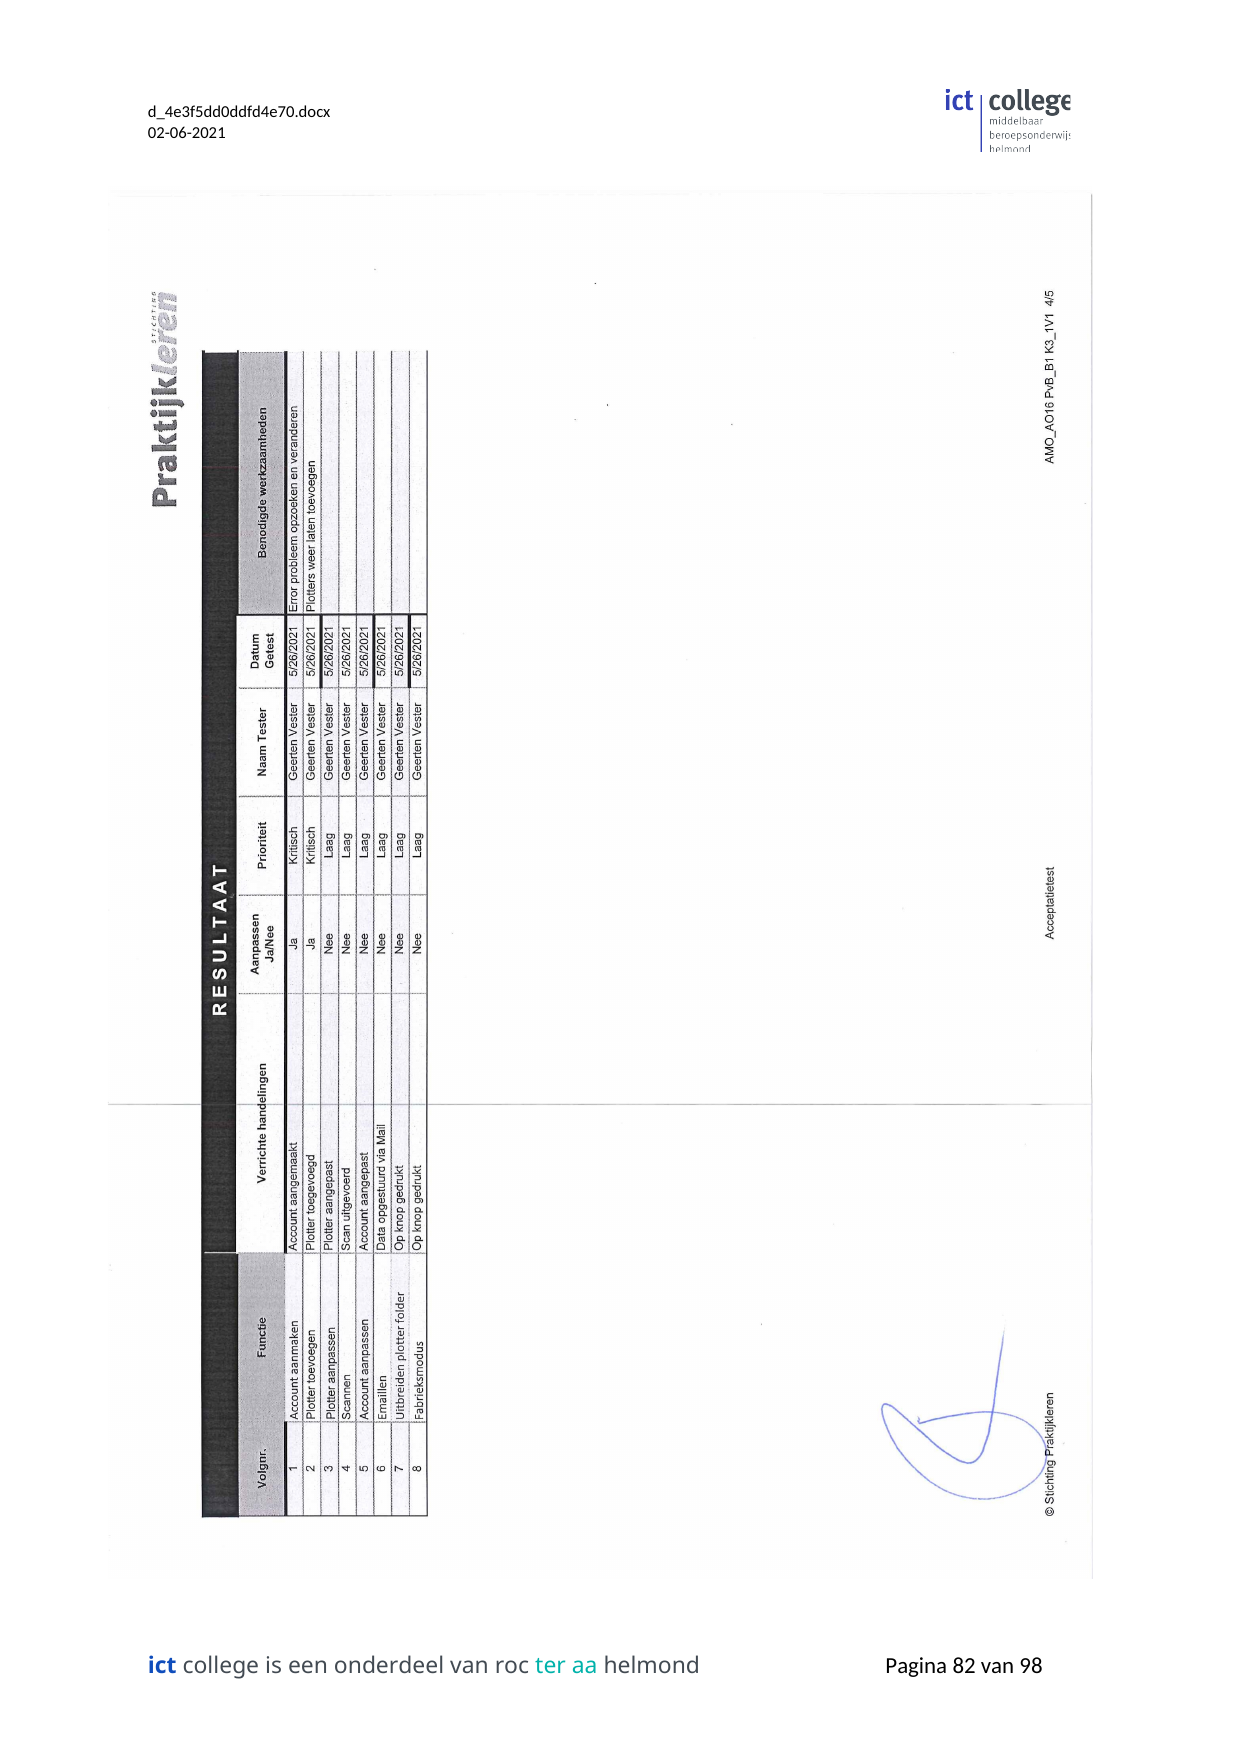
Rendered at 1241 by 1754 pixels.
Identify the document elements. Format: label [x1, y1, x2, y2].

picture [945, 89, 1071, 152]
picture [107, 186, 1093, 1579]
